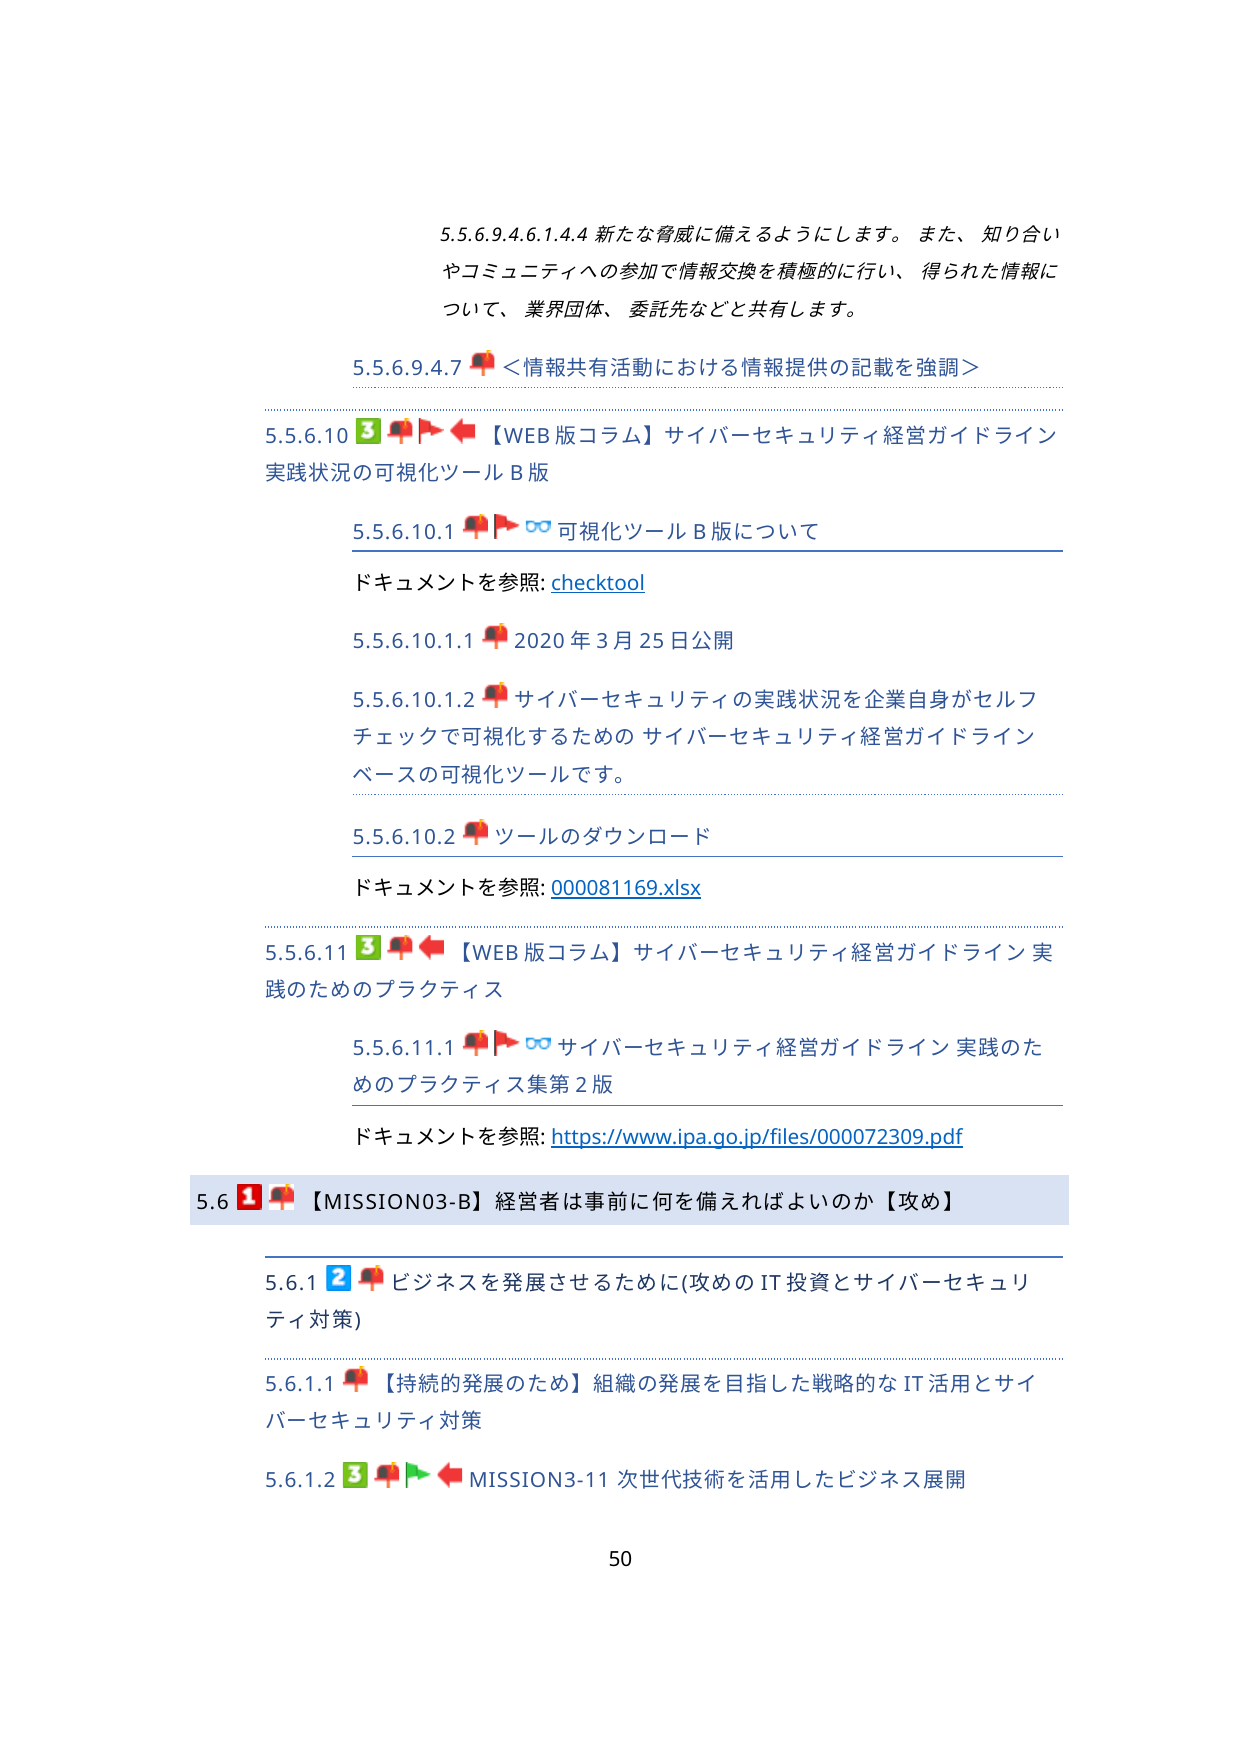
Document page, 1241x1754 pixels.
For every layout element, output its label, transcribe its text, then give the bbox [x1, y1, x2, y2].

picture [525, 514, 551, 539]
picture [482, 623, 508, 649]
picture [418, 935, 444, 960]
text サイバーセキュリティの実践状況を企業自身がセルフチェックで可視化するための サイバーセキュリティ経営ガイドラインベースの可視化ツールです。 [352, 679, 1063, 795]
picture [462, 1030, 488, 1056]
picture [482, 682, 508, 708]
text 【Web版コラム】サイバーセキュリティ経営ガイドライン 実践のためのプラクティス [265, 926, 1063, 1007]
picture [326, 1265, 352, 1291]
picture [469, 350, 495, 376]
picture [405, 1462, 431, 1488]
picture [374, 1462, 400, 1488]
picture [358, 1265, 384, 1291]
text 【持続的発展のため】組織の発展を目指した戦略的なIT活用とサイバーセキュリティ対策 [265, 1358, 1063, 1438]
text 新たな脅威に備えるようにします。 また、 知り合いやコミュニティへの参加で情報交換を積極的に行い、 得られた情報について、 業界団体、 委託先などと共有します。 [440, 214, 1063, 327]
text ツールのダウンロード [352, 816, 1063, 856]
picture [462, 514, 488, 539]
picture [355, 935, 381, 960]
picture [418, 418, 444, 444]
picture [494, 1030, 520, 1056]
picture [237, 1184, 262, 1210]
picture [355, 418, 381, 444]
picture [268, 1184, 294, 1210]
text 可視化ツールβ版について [352, 511, 1063, 550]
picture [525, 1030, 551, 1056]
text ビジネスを発展させるために(攻めのIT投資とサイバーセキュリティ対策) [265, 1258, 1063, 1337]
text Mission3-11 次世代技術を活用したビジネス展開 [265, 1454, 1063, 1497]
text サイバーセキュリティ経営ガイドライン 実践のためのプラクティス集第2版 [352, 1028, 1063, 1105]
picture [494, 514, 520, 539]
text ドキュメントを参照: https://www.ipa.go.jp/files/000072309.pdf [352, 1117, 1063, 1154]
picture [462, 819, 488, 845]
picture [437, 1462, 463, 1488]
text 2020年3月25日公開 [352, 621, 1063, 658]
text ＜情報共有活動における情報提供の記載を強調＞ [352, 347, 1063, 388]
picture [387, 418, 413, 444]
picture [342, 1366, 368, 1392]
text 【Web版コラム】サイバーセキュリティ経営ガイドライン実践状況の可視化ツールβ版 [265, 409, 1063, 490]
text 【Mission03-B】経営者は事前に何を備えればよいのか【攻め】 [196, 1181, 1063, 1219]
text ドキュメントを参照: checktool [352, 562, 1063, 600]
picture [342, 1462, 368, 1488]
text ドキュメントを参照: 000081169.xlsx [352, 868, 1063, 905]
picture [450, 418, 476, 444]
picture [387, 935, 413, 960]
